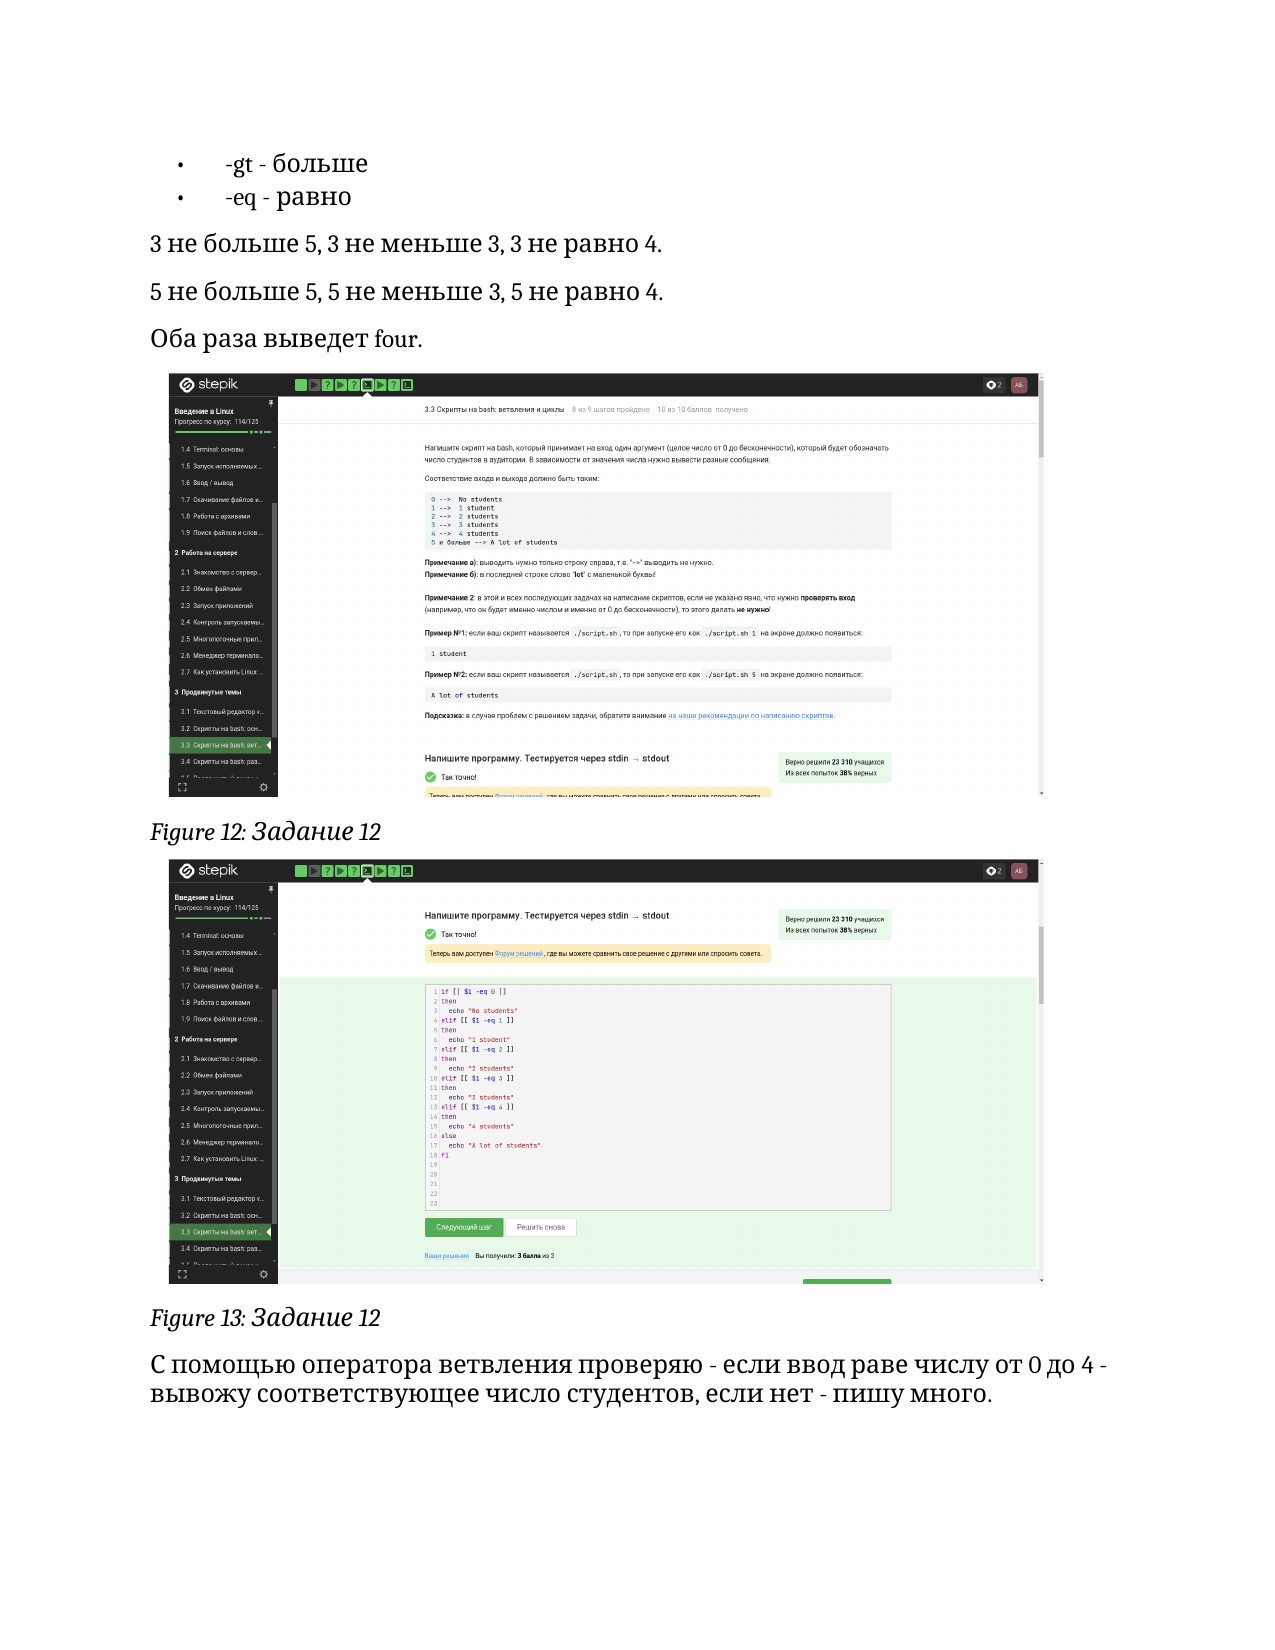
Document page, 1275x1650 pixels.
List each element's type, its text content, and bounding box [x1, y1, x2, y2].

list -gt - больше [175, 150, 1125, 179]
text 5 не больше 5, 5 не меньше 3, 5 не равно 4. [150, 277, 1125, 306]
list -eq - равно [175, 182, 1125, 211]
picture [168, 858, 1044, 1284]
picture [168, 372, 1044, 797]
text Figure 12: Задание 12 [150, 818, 1125, 846]
text Оба раза выведет four. [150, 325, 1125, 354]
text Figure 13: Задание 12 [150, 1304, 1125, 1333]
text 3 не больше 5, 3 не меньше 3, 3 не равно 4. [150, 230, 1125, 259]
text С помощью оператора ветвления проверяю - если ввод раве числу от 0 до 4 - вывожу соответствующее число студентов, если нет - пишу много. [150, 1351, 1125, 1409]
